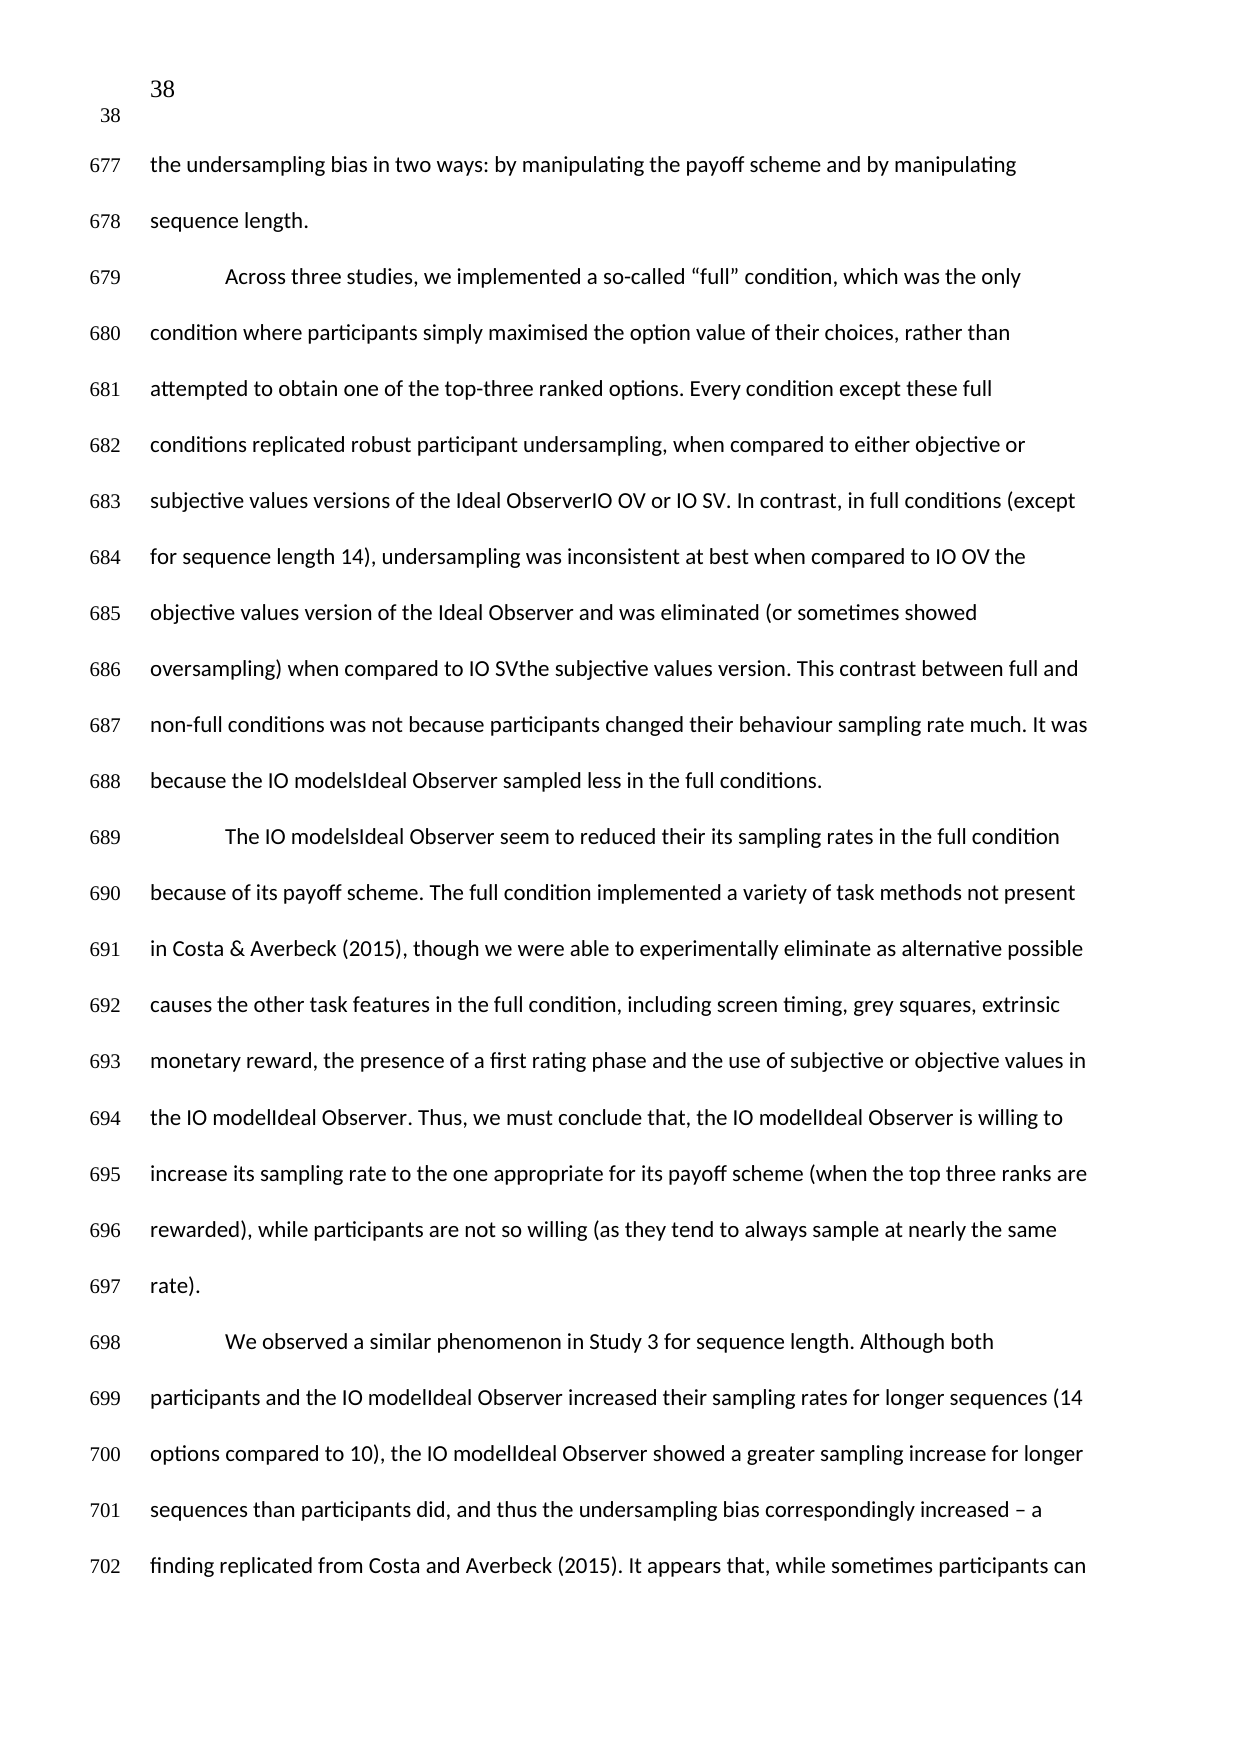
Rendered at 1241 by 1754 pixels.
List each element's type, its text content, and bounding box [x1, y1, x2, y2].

text The reduce sampling rate in the full condition because of its payoff scheme. The full condition implemented a variety of task methods not present in Costa & Averbeck (2015), though we were able to experimentally eliminate as alternative possible causes the other task features in the full condition, including screen timing, grey squares, extrinsic monetary reward, the presence of a first rating phase and the use of subjective or objective values in the . Thus, we must conclude that, the is willing to increase its sampling rate to the one appropriate for its payoff scheme (when the top three ranks are rewarded), while participants are not so willing (as they tend to always sample at nearly the same rate). [150, 822, 1090, 1299]
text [150, 1327, 1090, 1579]
text Across three studies, we implemented a so-called “full” condition, which was the only condition where participants simply maximised the option value of their choices, rather than attempted to obtain one of the top-three ranked options. Every condition except these full conditions replicated robust participant undersampling, when compared to either . In contrast, in full conditions (except for sequence length 14), undersampling was inconsistent at best when compared to and was eliminated (or sometimes showed oversampling) when compared to . This contrast between full and non-full conditions was not because participants changed their much. It was because the sampled less in the full conditions. [150, 262, 1090, 794]
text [150, 150, 1090, 234]
